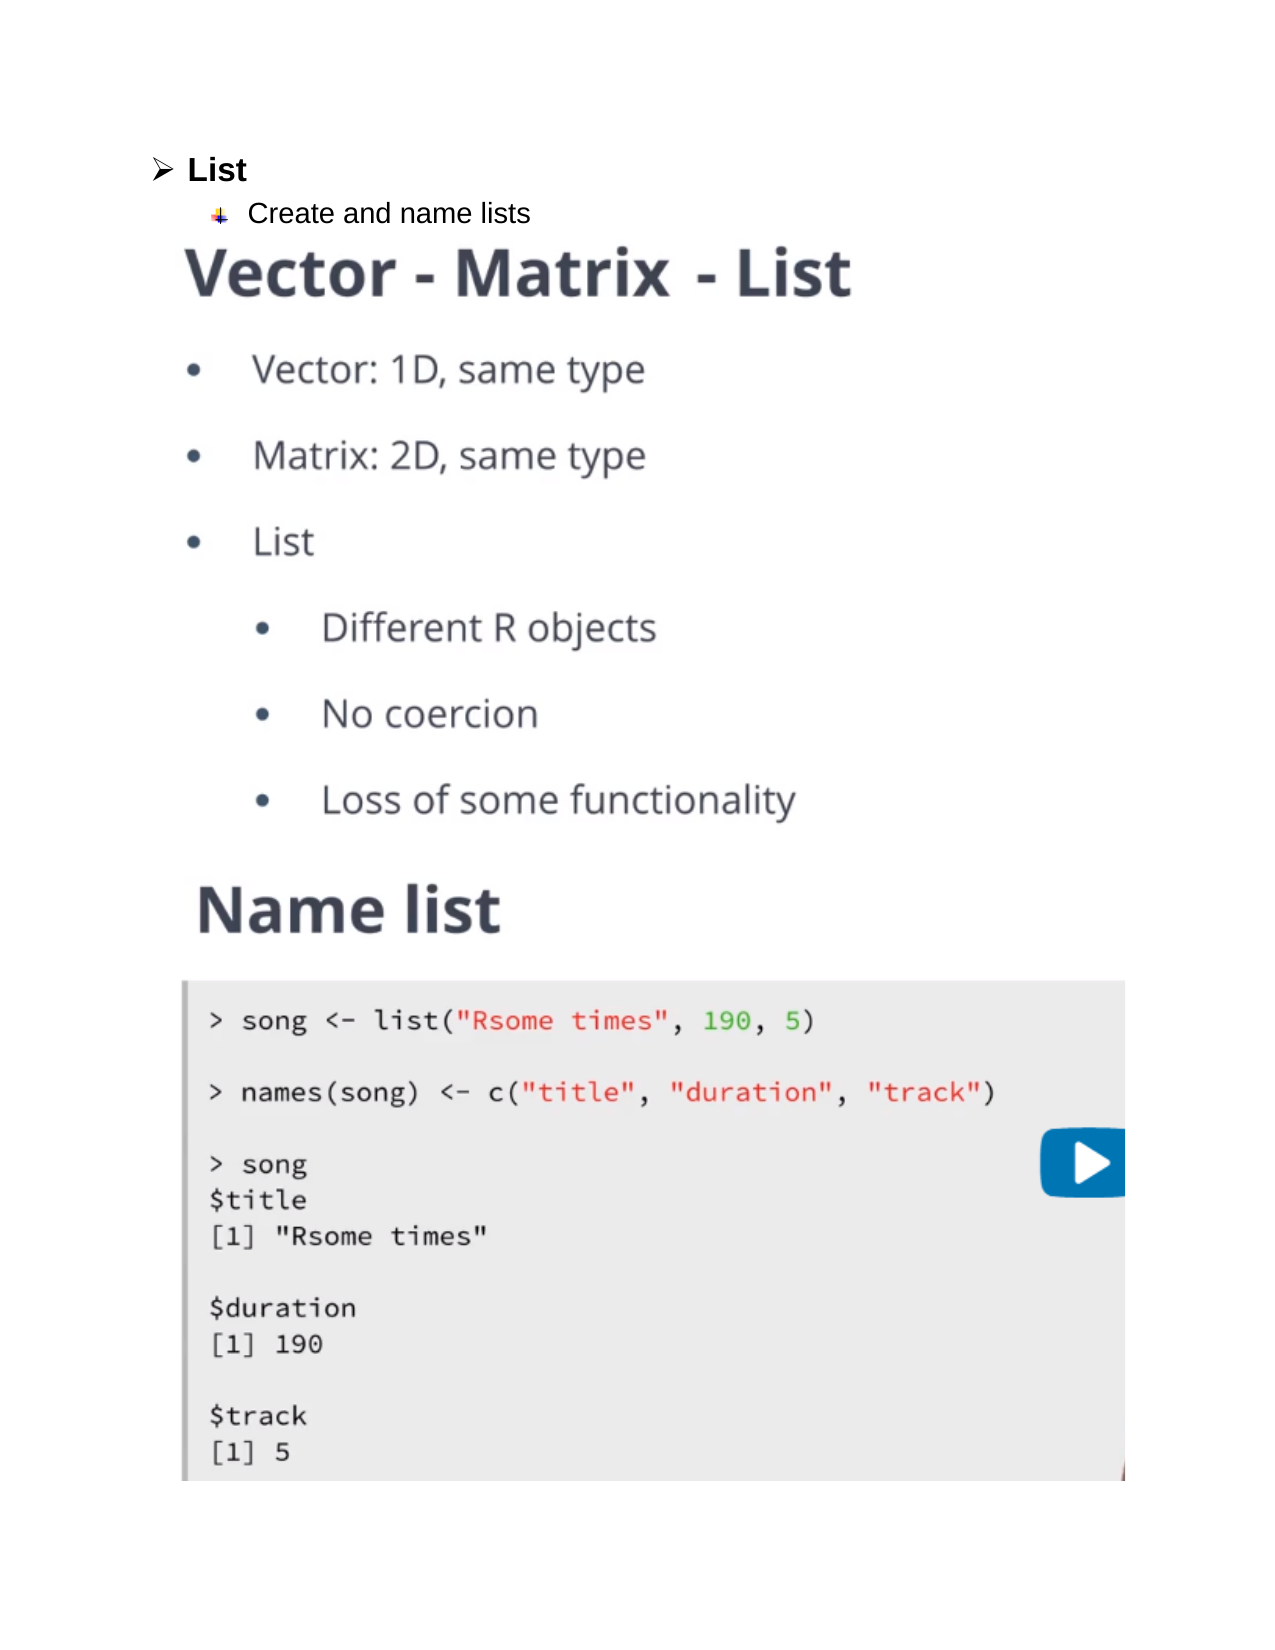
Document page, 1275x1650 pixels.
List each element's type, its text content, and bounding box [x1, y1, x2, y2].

subtitle List [150, 150, 1125, 188]
picture [211, 206, 228, 224]
subtitle Create and name lists [210, 196, 1125, 229]
picture [150, 870, 1125, 1481]
picture [150, 231, 1058, 851]
